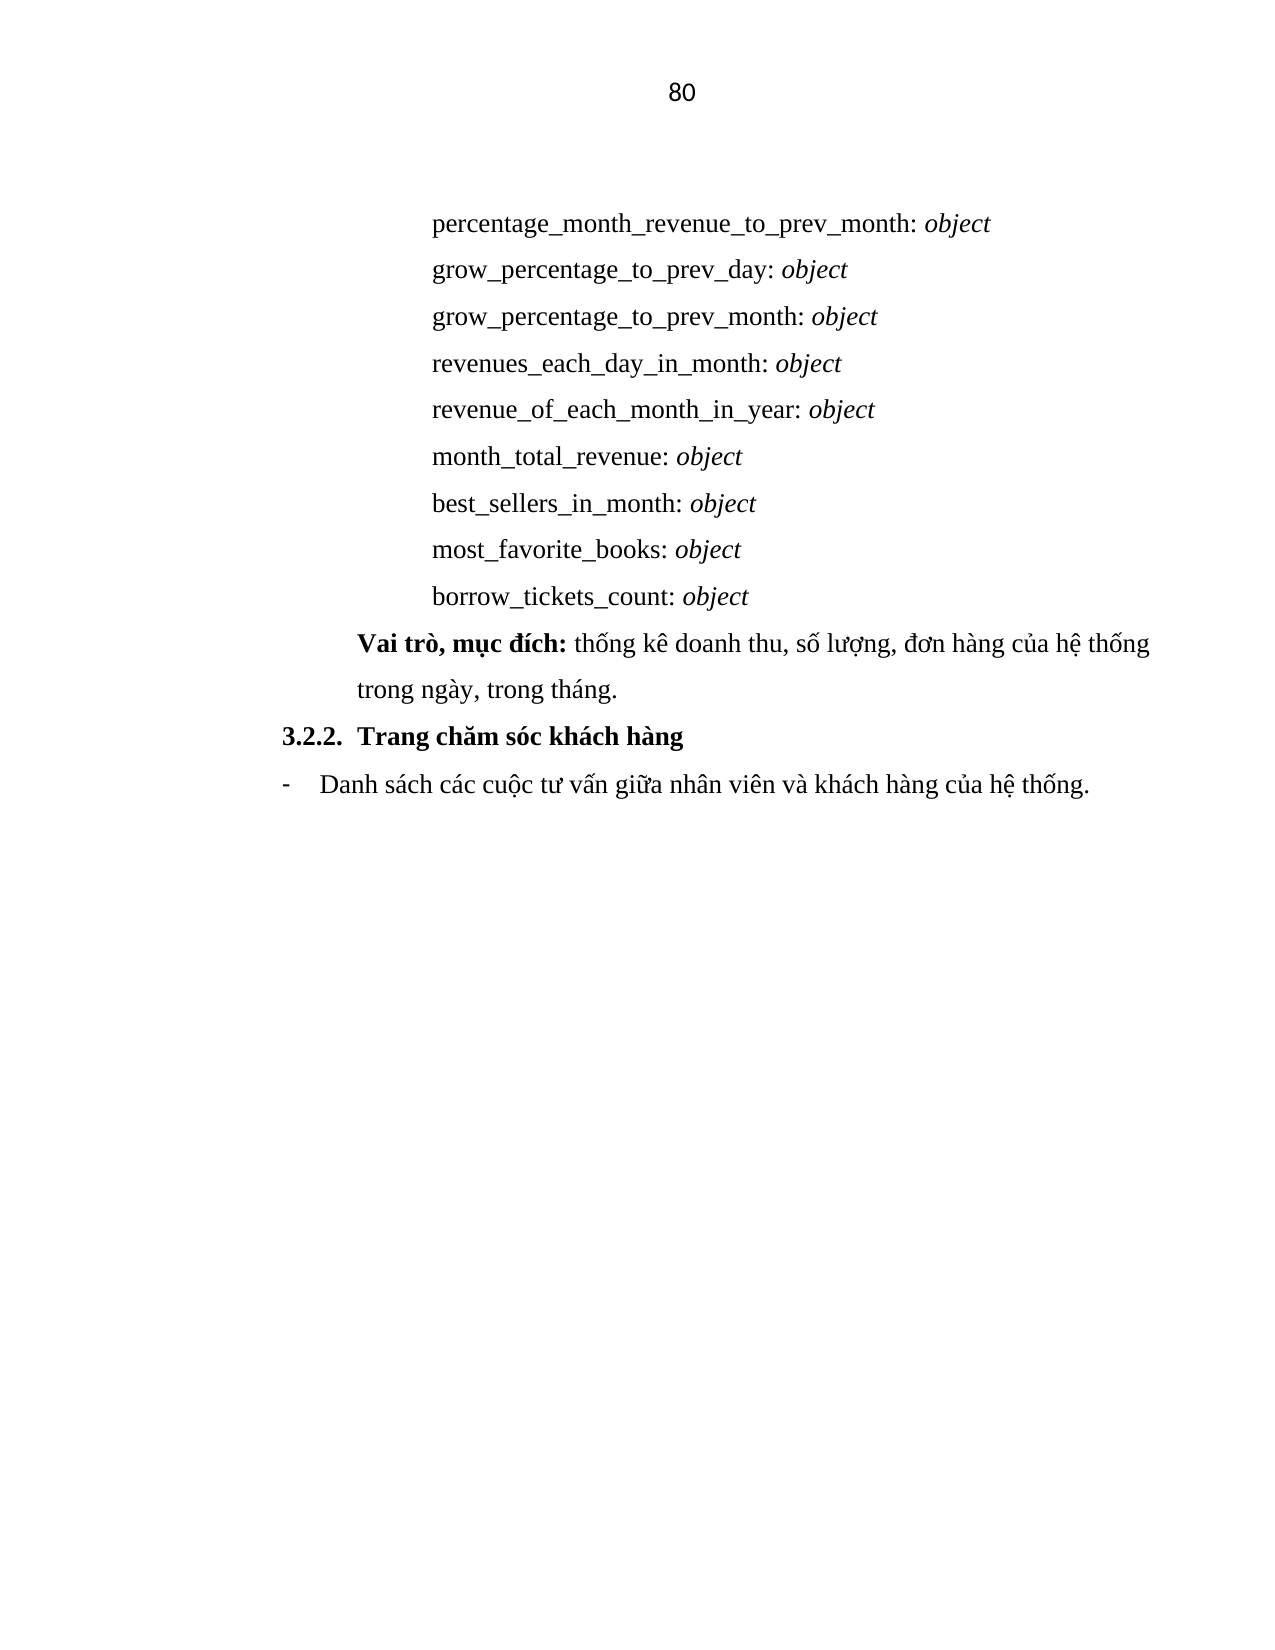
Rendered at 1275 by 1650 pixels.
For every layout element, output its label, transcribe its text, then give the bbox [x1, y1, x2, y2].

list best_sellers_in_month: object [357, 487, 1157, 518]
list revenue_of_each_month_in_year: object [357, 393, 1157, 424]
list grow_percentage_to_prev_day: object [357, 253, 1157, 284]
list month_total_revenue: object [357, 440, 1157, 471]
list Trang chăm sóc khách hàng [282, 720, 1157, 751]
list most_favorite_books: object [357, 533, 1157, 564]
list percentage_month_revenue_to_prev_month: object [357, 207, 1157, 238]
list Danh sách các cuộc tư vấn giữa nhân viên và khách hàng của hệ thống. [282, 767, 1157, 800]
list grow_percentage_to_prev_month: object [357, 300, 1157, 331]
list Vai trò, mục đích: thống kê doanh thu, số lượng, đơn hàng của hệ thống trong ngày, trong tháng. [357, 627, 1157, 704]
list borrow_tickets_count: object [357, 580, 1157, 611]
list revenues_each_day_in_month: object [357, 347, 1157, 378]
